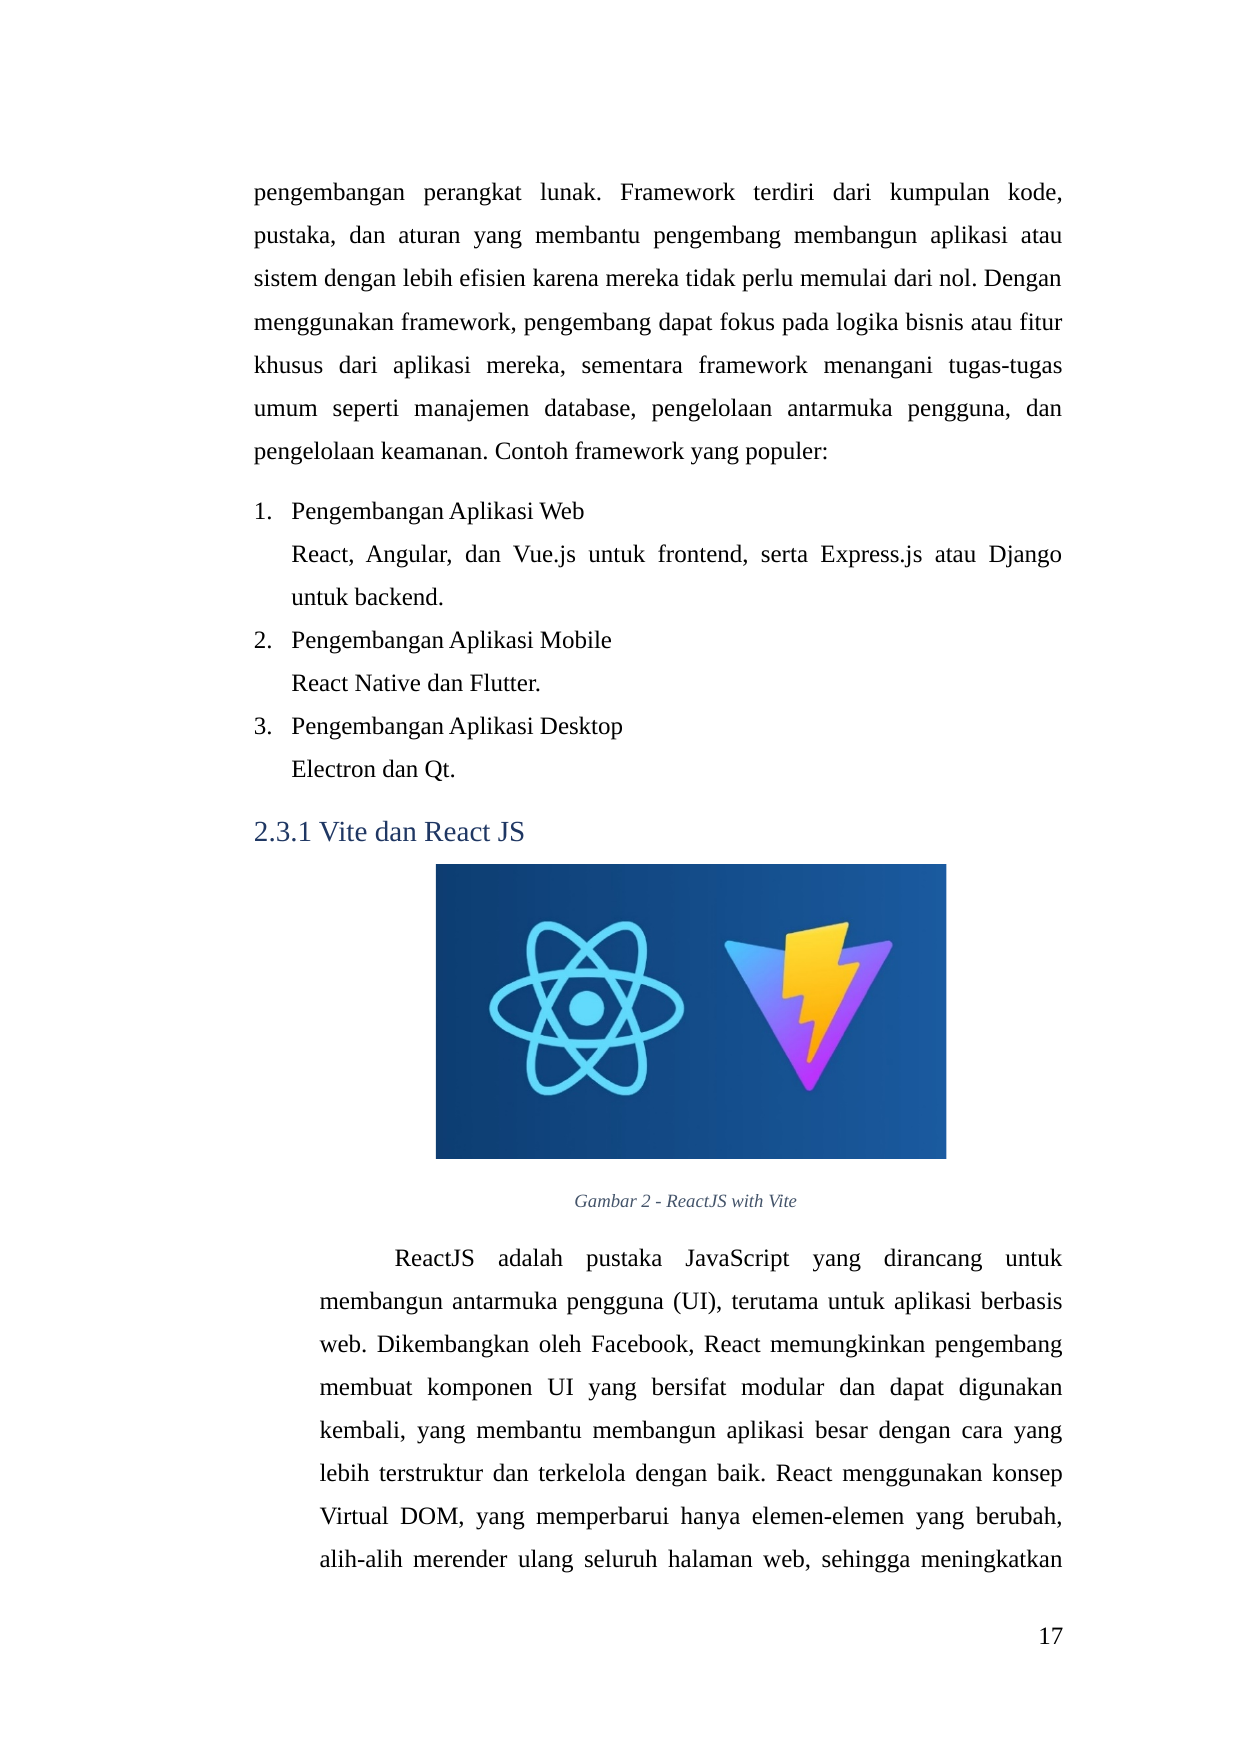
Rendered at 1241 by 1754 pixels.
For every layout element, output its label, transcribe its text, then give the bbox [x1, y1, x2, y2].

list React Native dan Flutter. [291, 668, 1063, 697]
list Pengembangan Aplikasi Web [254, 496, 1063, 524]
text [319, 1243, 1063, 1573]
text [254, 177, 1063, 465]
subtitle 2.3.1 Vite dan React JS [254, 814, 1063, 848]
list Pengembangan Aplikasi Desktop [254, 711, 1063, 740]
list Electron dan Qt. [291, 754, 1063, 783]
picture [435, 864, 947, 1159]
list React, Angular, dan Vue.js untuk frontend, serta Express.js atau Django untuk backend. [291, 539, 1063, 611]
list Pengembangan Aplikasi Mobile [254, 625, 1063, 654]
text Gambar 2 - ReactJS with Vite [310, 1189, 1063, 1211]
